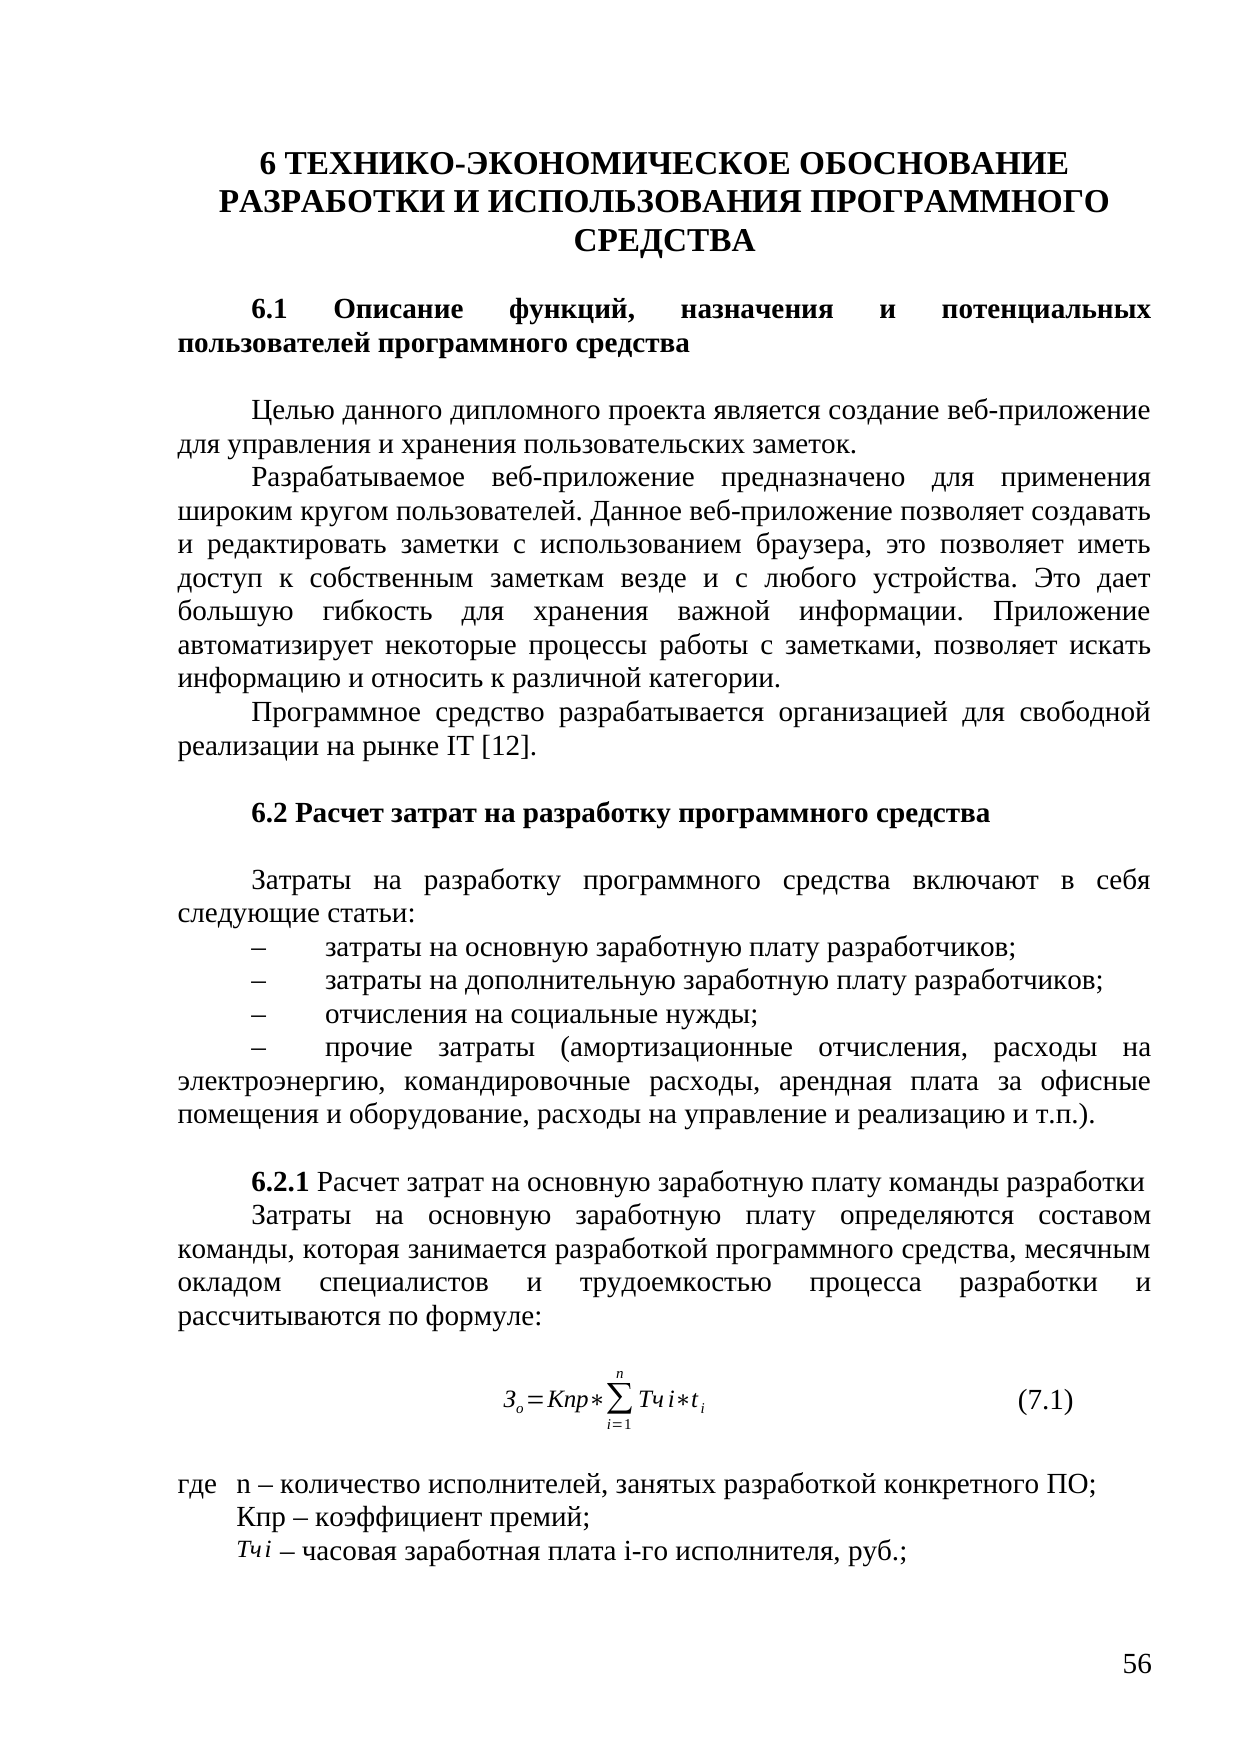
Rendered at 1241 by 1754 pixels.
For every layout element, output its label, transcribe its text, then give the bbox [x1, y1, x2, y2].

list отчисления на социальные нужды; [177, 996, 1152, 1029]
text – часовая заработная плата i-го исполнителя, руб.; [177, 1533, 1152, 1566]
list затраты на дополнительную заработную плату разработчиков; [177, 962, 1152, 996]
subtitle 6.1 Описание функций, назначения и потенциальных пользователей программного средства [177, 292, 1152, 359]
text где n – количество исполнителей, занятых разработкой конкретного ПО; [177, 1466, 1152, 1499]
text Затраты на основную заработную плату определяются составом команды, которая занимается разработкой программного средства, месячным окладом специалистов и трудоемкостью процесса разработки и рассчитываются по формуле: [177, 1197, 1152, 1331]
subtitle 6 ТЕХНИКО-ЭКОНОМИЧЕСКОЕ ОБОСНОВАНИЕ РАЗРАБОТКИ И ИСПОЛЬЗОВАНИЯ ПРОГРАММНОГО СРЕДСТВА [177, 143, 1152, 258]
list прочие затраты (амортизационные отчисления, расходы на электроэнергию, командировочные расходы, арендная плата за офисные помещения и оборудование, расходы на управление и реализацию и т.п.). [177, 1029, 1152, 1130]
subtitle 6.2 Расчет затрат на разработку программного средства [177, 795, 1152, 828]
text 6.2.1 Расчет затрат на основную заработную плату команды разработки [177, 1164, 1152, 1197]
text Разрабатываемое веб-приложение предназначено для применения широким кругом пользователей. Данное веб-приложение позволяет создавать и редактировать заметки с использованием браузера, это позволяет иметь доступ к собственным заметкам везде и с любого устройства. Это дает большую гибкость для хранения важной информации. Приложение автоматизирует некоторые процессы работы с заметками, позволяет искать информацию и относить к различной категории. [177, 459, 1152, 694]
text Затраты на разработку программного средства включают в себя следующие статьи: [177, 862, 1152, 929]
text Программное средство разрабатывается организацией для свободной реализации на рынке IT [12]. [177, 694, 1152, 761]
text Кпр – коэффициент премий; [177, 1499, 1152, 1533]
text (7.1) [502, 1365, 1152, 1432]
text Целью данного дипломного проекта является создание веб-приложение для управления и хранения пользовательских заметок. [177, 392, 1152, 459]
list затраты на основную заработную плату разработчиков; [177, 929, 1152, 962]
